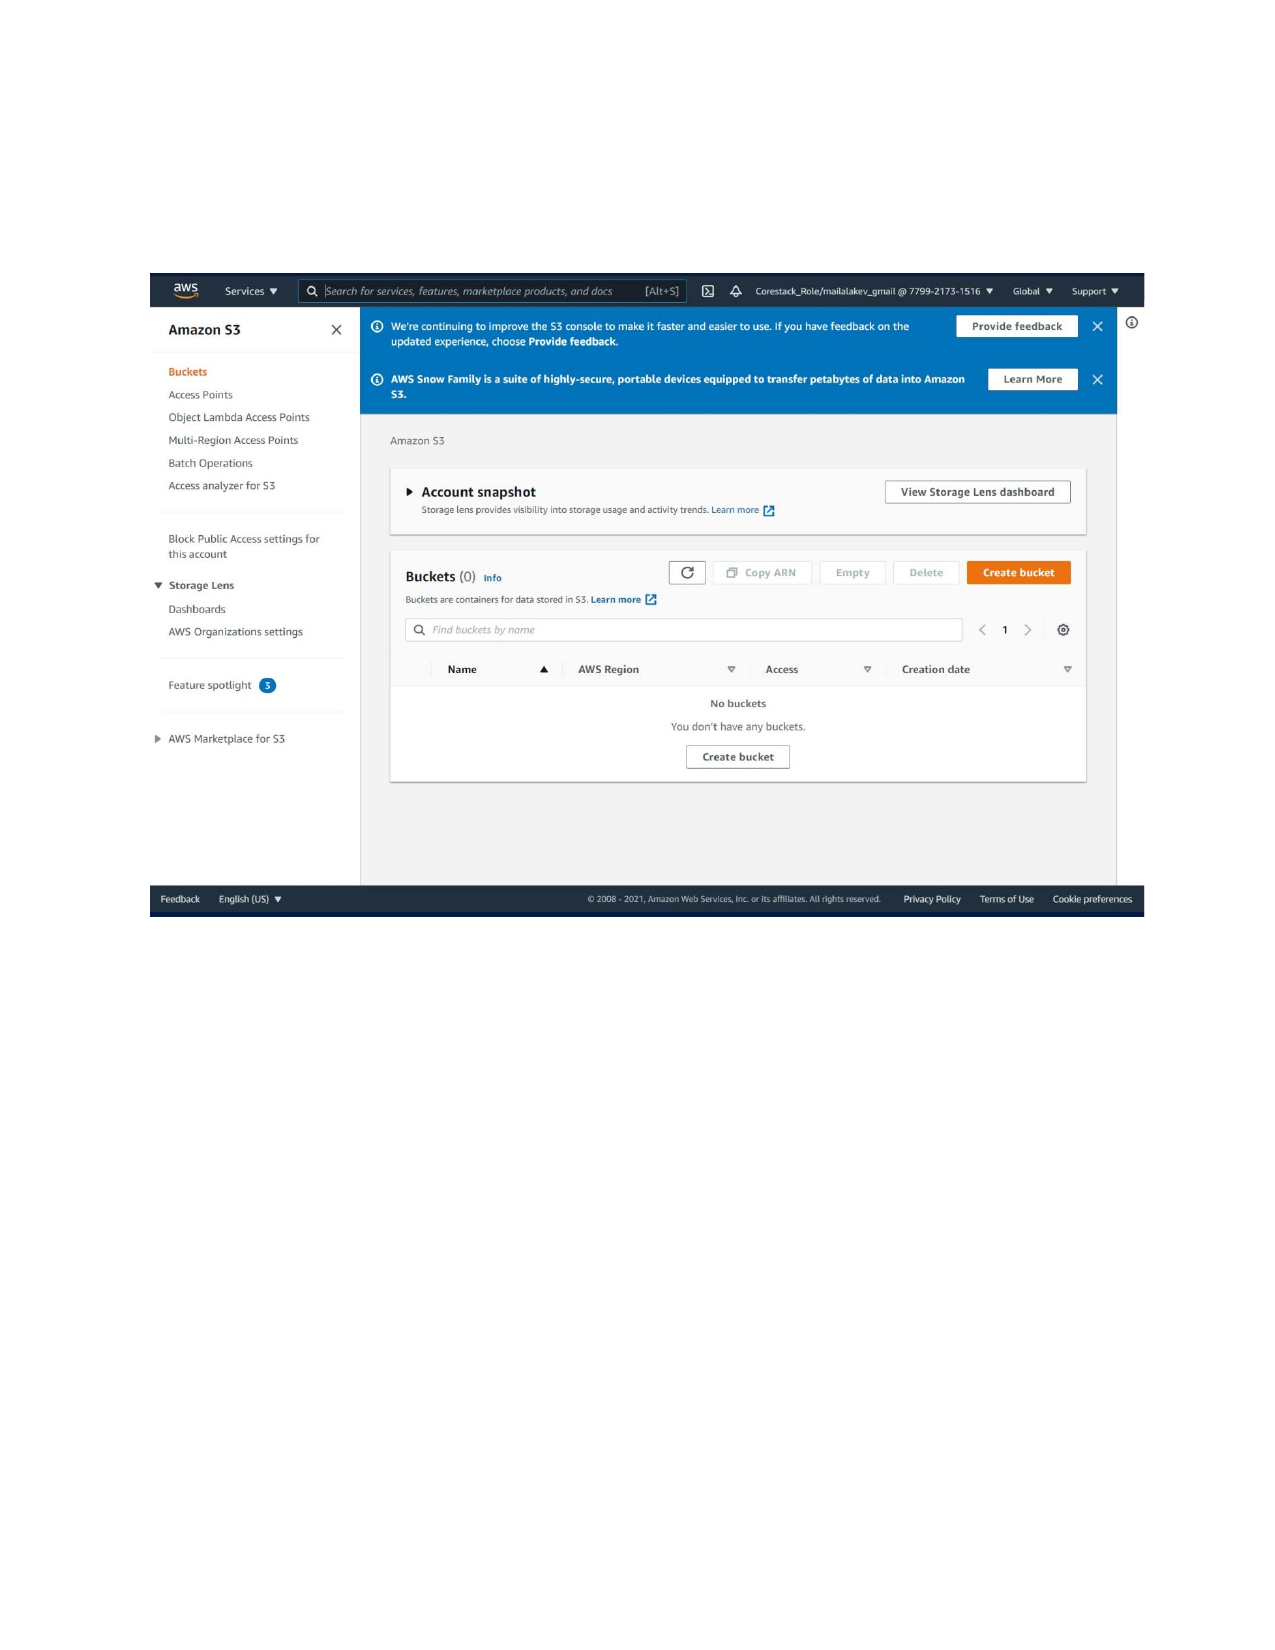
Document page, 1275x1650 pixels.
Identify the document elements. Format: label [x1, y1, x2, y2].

picture [150, 273, 1145, 917]
